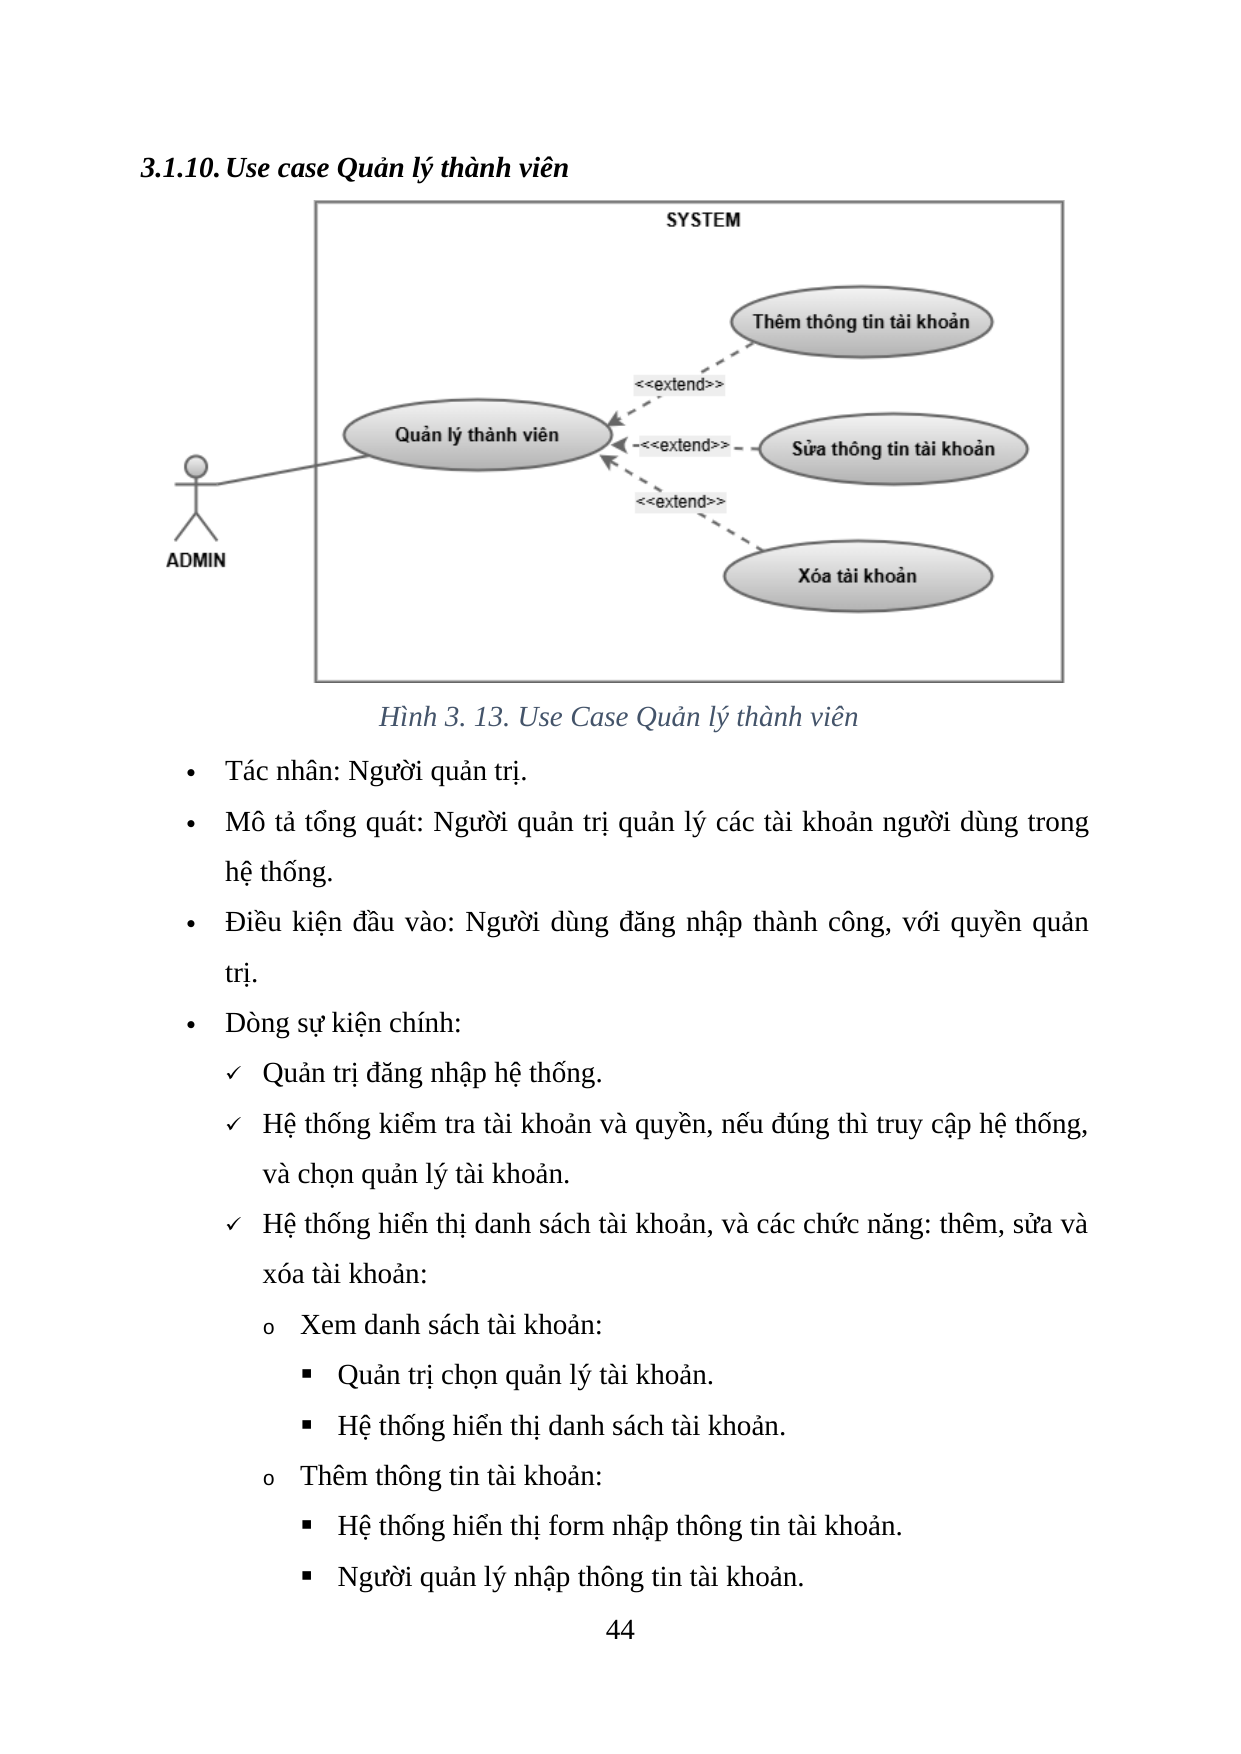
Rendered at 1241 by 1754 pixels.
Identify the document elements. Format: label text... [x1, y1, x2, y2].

list Hệ thống hiển thị danh sách tài khoản, và các chức năng: thêm, sửa và xóa tài khoản: [225, 1206, 1090, 1290]
list Hệ thống hiển thị form nhập thông tin tài khoản. [300, 1508, 1090, 1542]
list Quản trị đăng nhập hệ thống. [225, 1055, 1090, 1089]
list Mô tả tổng quát: Người quản trị quản lý các tài khoản người dùng trong hệ thống. [187, 804, 1090, 888]
list Hệ thống kiểm tra tài khoản và quyền, nếu đúng thì truy cập hệ thống, và chọn quản lý tài khoản. [225, 1106, 1090, 1189]
list Dòng sự kiện chính: [187, 1005, 1090, 1039]
list Hệ thống hiển thị danh sách tài khoản. [300, 1408, 1090, 1441]
text Hình 3. 13. Use Case Quản lý thành viên [150, 699, 1090, 733]
list Use case Quản lý thành viên [141, 150, 1090, 183]
list Điều kiện đầu vào: Người dùng đăng nhập thành công, với quyền quản trị. [187, 904, 1090, 988]
list Thêm thông tin tài khoản: [262, 1458, 1090, 1492]
list Xem danh sách tài khoản: [262, 1307, 1090, 1341]
list Người quản lý nhập thông tin tài khoản. [300, 1559, 1090, 1592]
list Quản trị chọn quản lý tài khoản. [300, 1357, 1090, 1391]
picture [166, 200, 1065, 683]
list Tác nhân: Người quản trị. [187, 753, 1090, 787]
